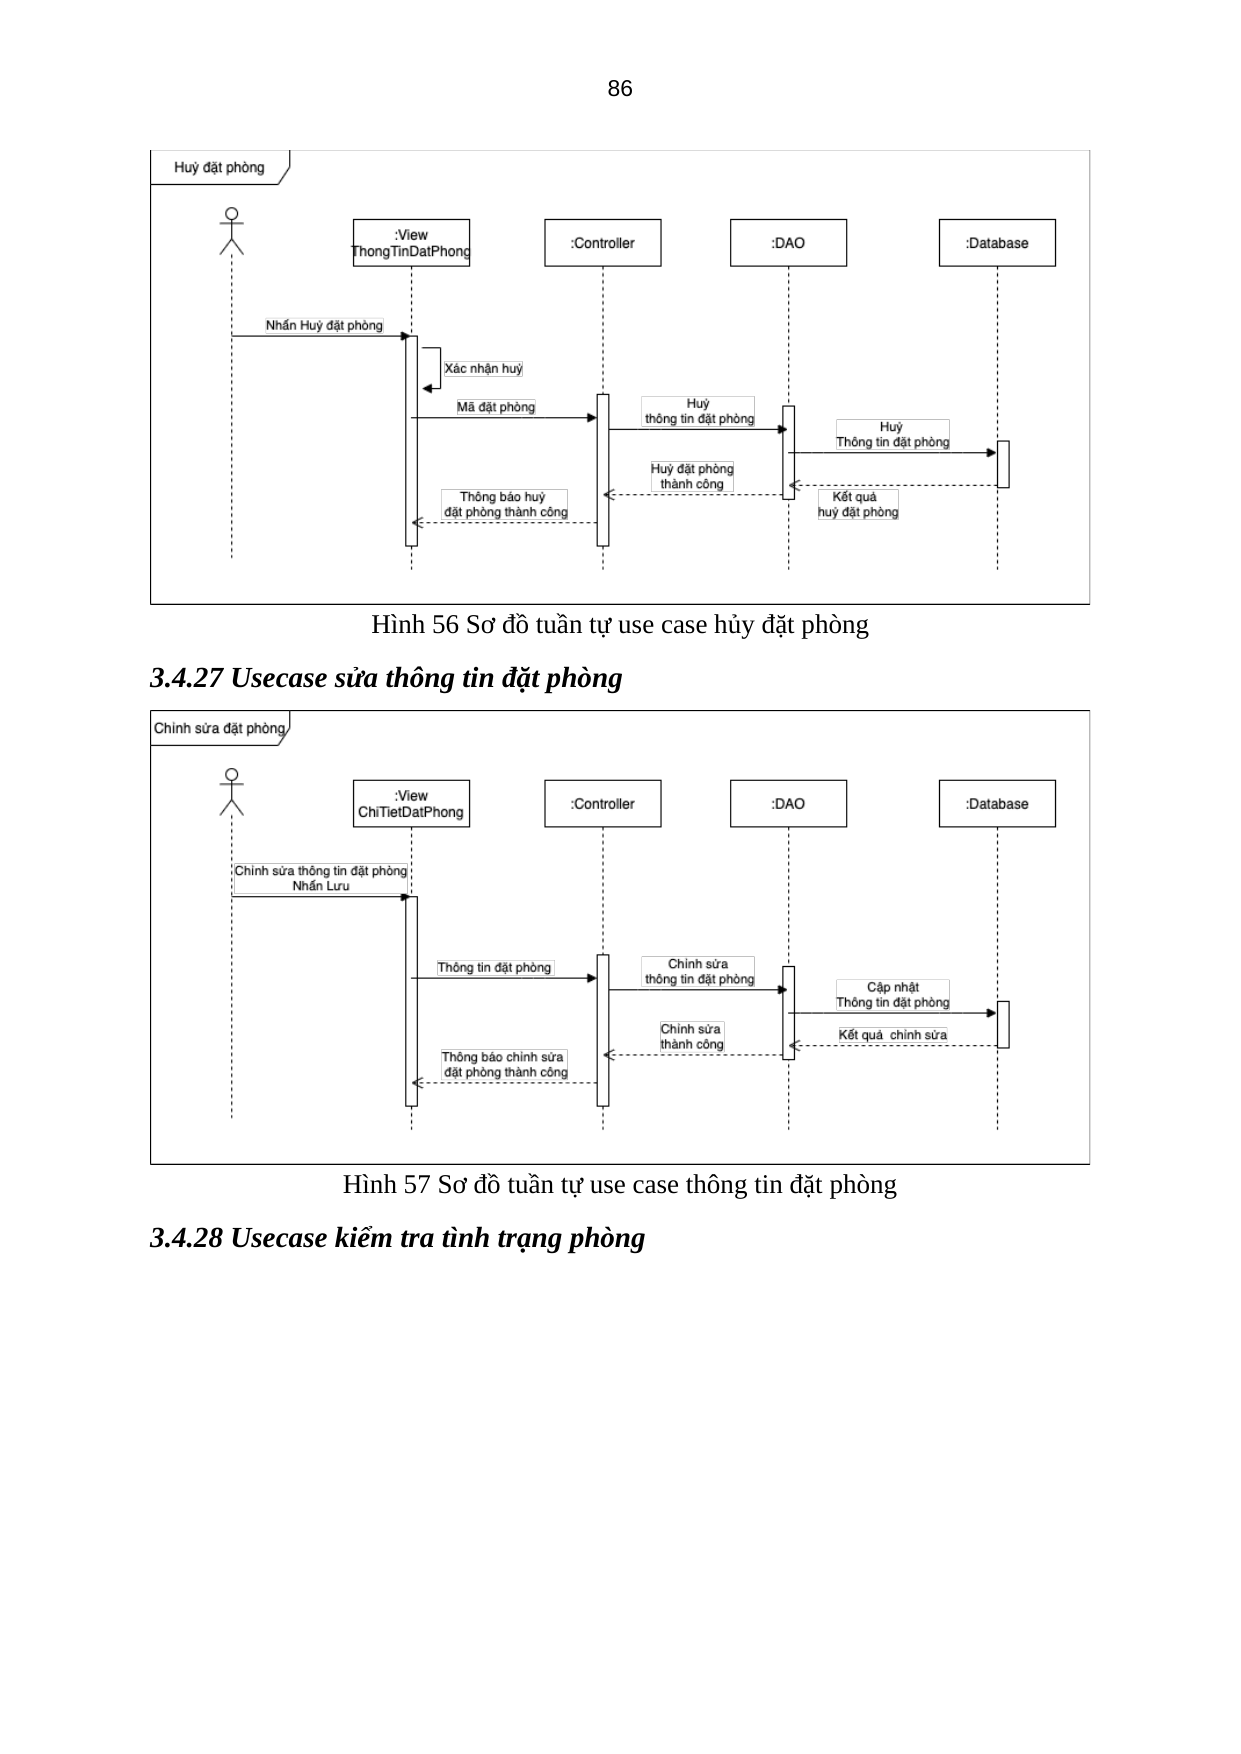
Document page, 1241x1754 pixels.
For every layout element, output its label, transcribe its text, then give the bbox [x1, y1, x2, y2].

text 3.4.27 Usecase sửa thông tin đặt phòng [150, 660, 1099, 693]
text Hình 57 Sơ đồ tuần tự use case thông tin đặt phòng [150, 1168, 1090, 1199]
text 3.4.28 Usecase kiểm tra tình trạng phòng [150, 1220, 1099, 1254]
text Hình 56 Sơ đồ tuần tự use case hủy đặt phòng [150, 608, 1090, 639]
picture [150, 710, 1091, 1165]
picture [150, 150, 1091, 605]
